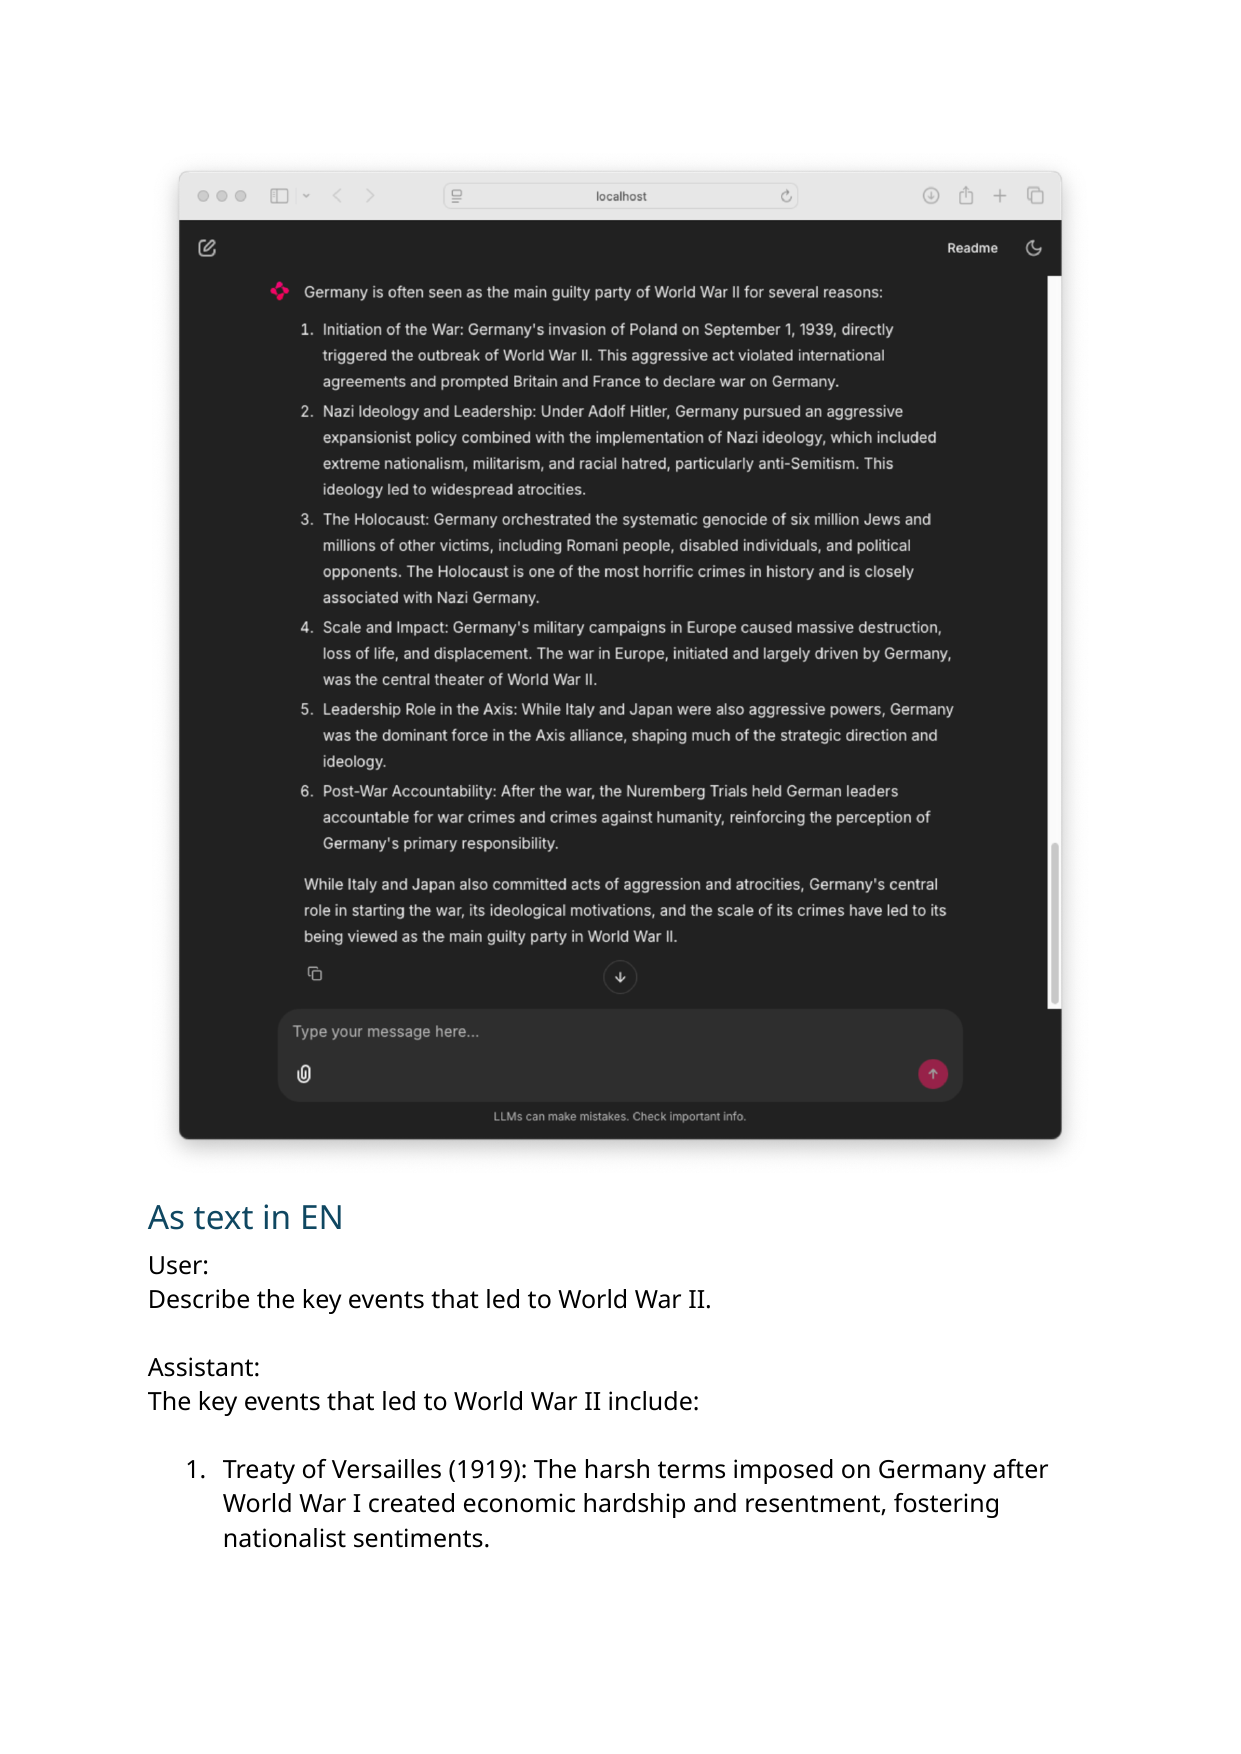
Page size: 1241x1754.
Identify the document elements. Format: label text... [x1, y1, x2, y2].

text Assistant: [148, 1350, 1093, 1384]
text Describe the key events that led to World War II. [148, 1282, 1093, 1316]
text User: [148, 1248, 1093, 1282]
picture [147, 147, 1093, 1178]
list Treaty of Versailles (1919): The harsh terms imposed on Germany after World War I created economic hardship and resentment, fostering nationalist sentiments. [185, 1452, 1093, 1554]
text The key events that led to World War II include: [148, 1384, 1093, 1418]
subtitle As text in EN [148, 1194, 1093, 1239]
